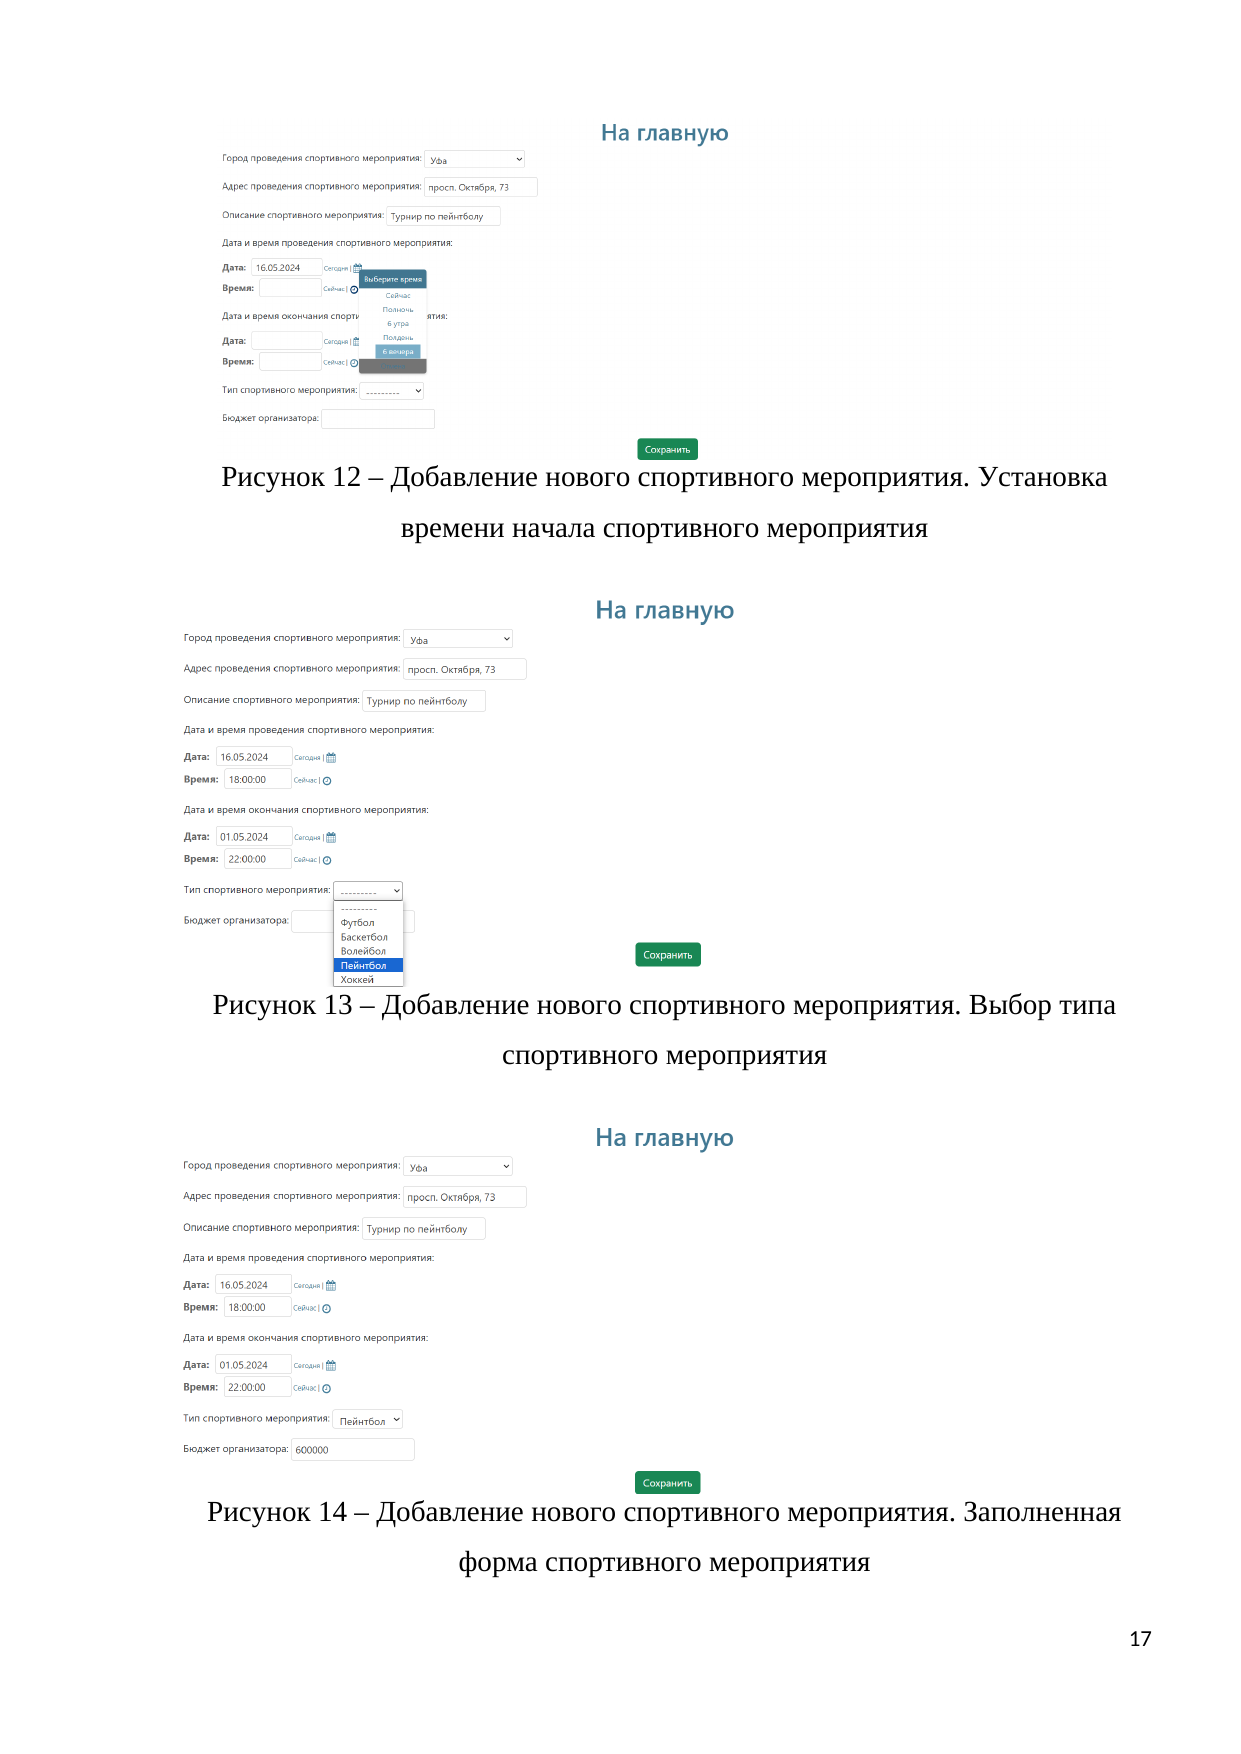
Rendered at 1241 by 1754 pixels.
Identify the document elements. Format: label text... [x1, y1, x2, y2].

text Рисунок 12 – Добавление нового спортивного мероприятия. Установка времени начала спортивного мероприятия [177, 459, 1152, 543]
text Рисунок 14 – Добавление нового спортивного мероприятия. Заполненная форма спортивного мероприятия [177, 1494, 1152, 1578]
picture [177, 1121, 1152, 1494]
picture [177, 593, 1152, 987]
text Рисунок 13 – Добавление нового спортивного мероприятия. Выбор типа спортивного мероприятия [177, 987, 1152, 1071]
picture [216, 118, 1113, 460]
